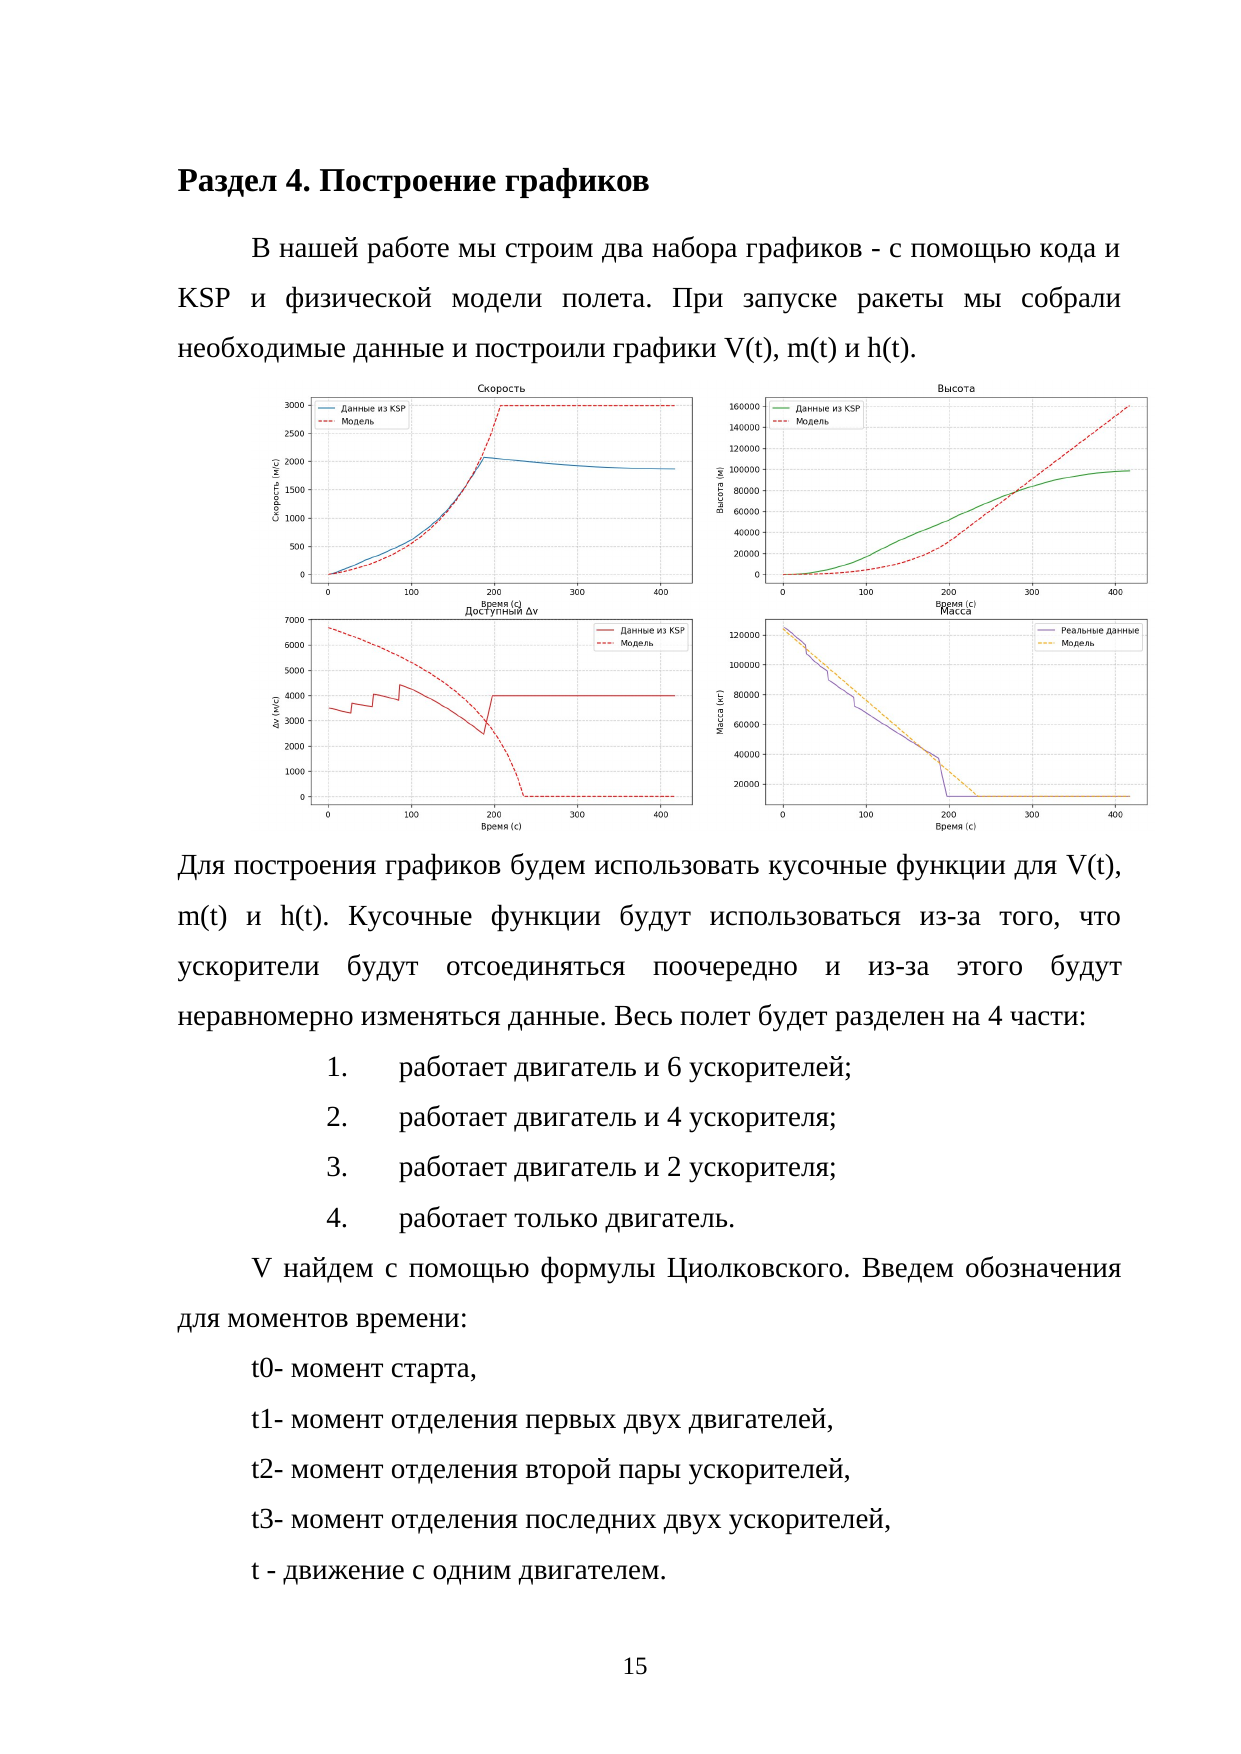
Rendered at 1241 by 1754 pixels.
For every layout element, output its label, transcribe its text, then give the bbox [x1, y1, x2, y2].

list работает двигатель и 4 ускорителя; [252, 1099, 1122, 1133]
picture [251, 380, 1156, 831]
text t3- момент отделения последних двух ускорителей, [177, 1502, 1122, 1535]
text V найдем с помощью формулы Циолковского. Введем обозначения для моментов времени: [177, 1250, 1122, 1334]
text Раздел 4. Построение графиков [177, 160, 1152, 198]
list работает только двигатель. [252, 1200, 1122, 1233]
list работает двигатель и 6 ускорителей; [252, 1049, 1122, 1082]
text t - движение с одним двигателем. [177, 1552, 1122, 1585]
text t0- момент старта, [177, 1351, 1122, 1384]
list работает двигатель и 2 ускорителя; [252, 1149, 1122, 1183]
text t2- момент отделения второй пары ускорителей, [177, 1451, 1122, 1485]
text В нашей работе мы строим два набора графиков - с помощью кода и KSP и физической модели полета. При запуске ракеты мы собрали необходимые данные и построили графики V(t), m(t) и h(t). [177, 230, 1122, 364]
text t1- момент отделения первых двух двигателей, [177, 1401, 1122, 1434]
